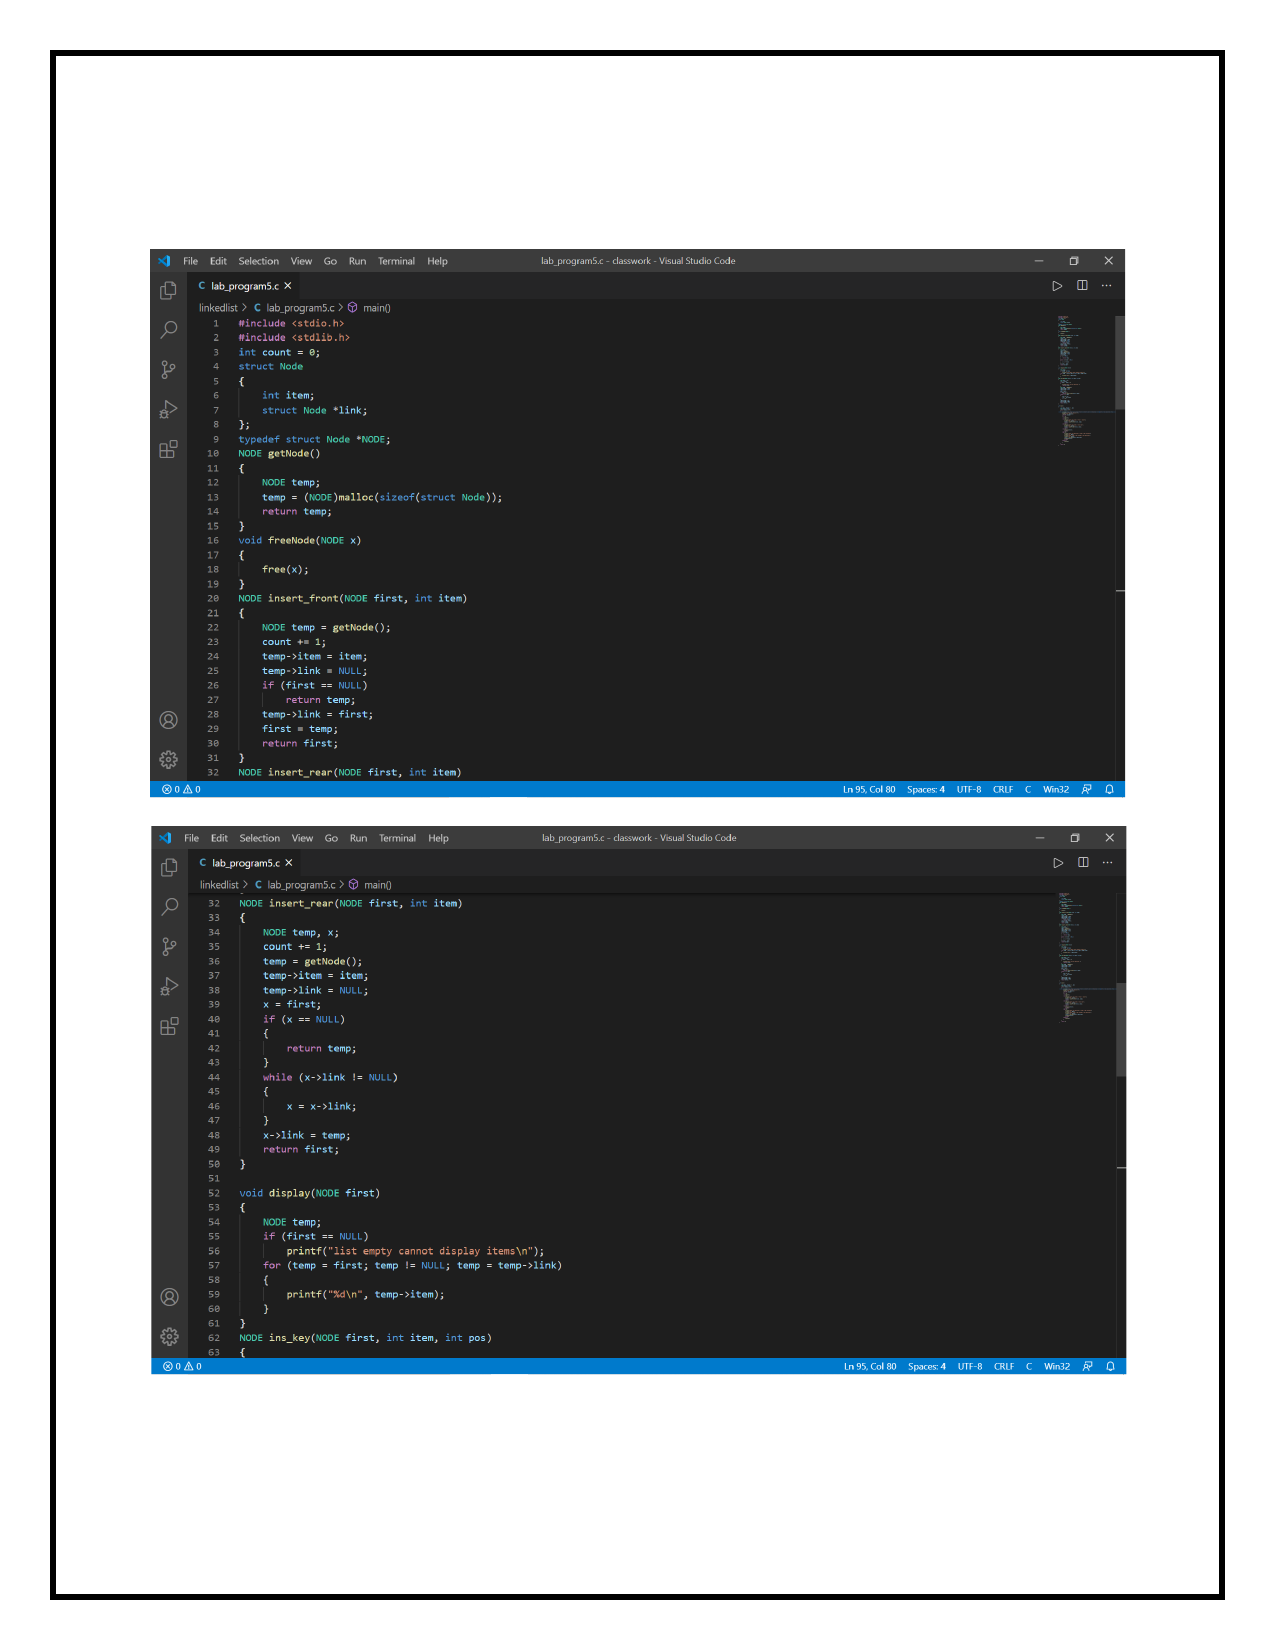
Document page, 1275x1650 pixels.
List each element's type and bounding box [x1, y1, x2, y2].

picture [151, 826, 1127, 1375]
picture [150, 249, 1125, 798]
